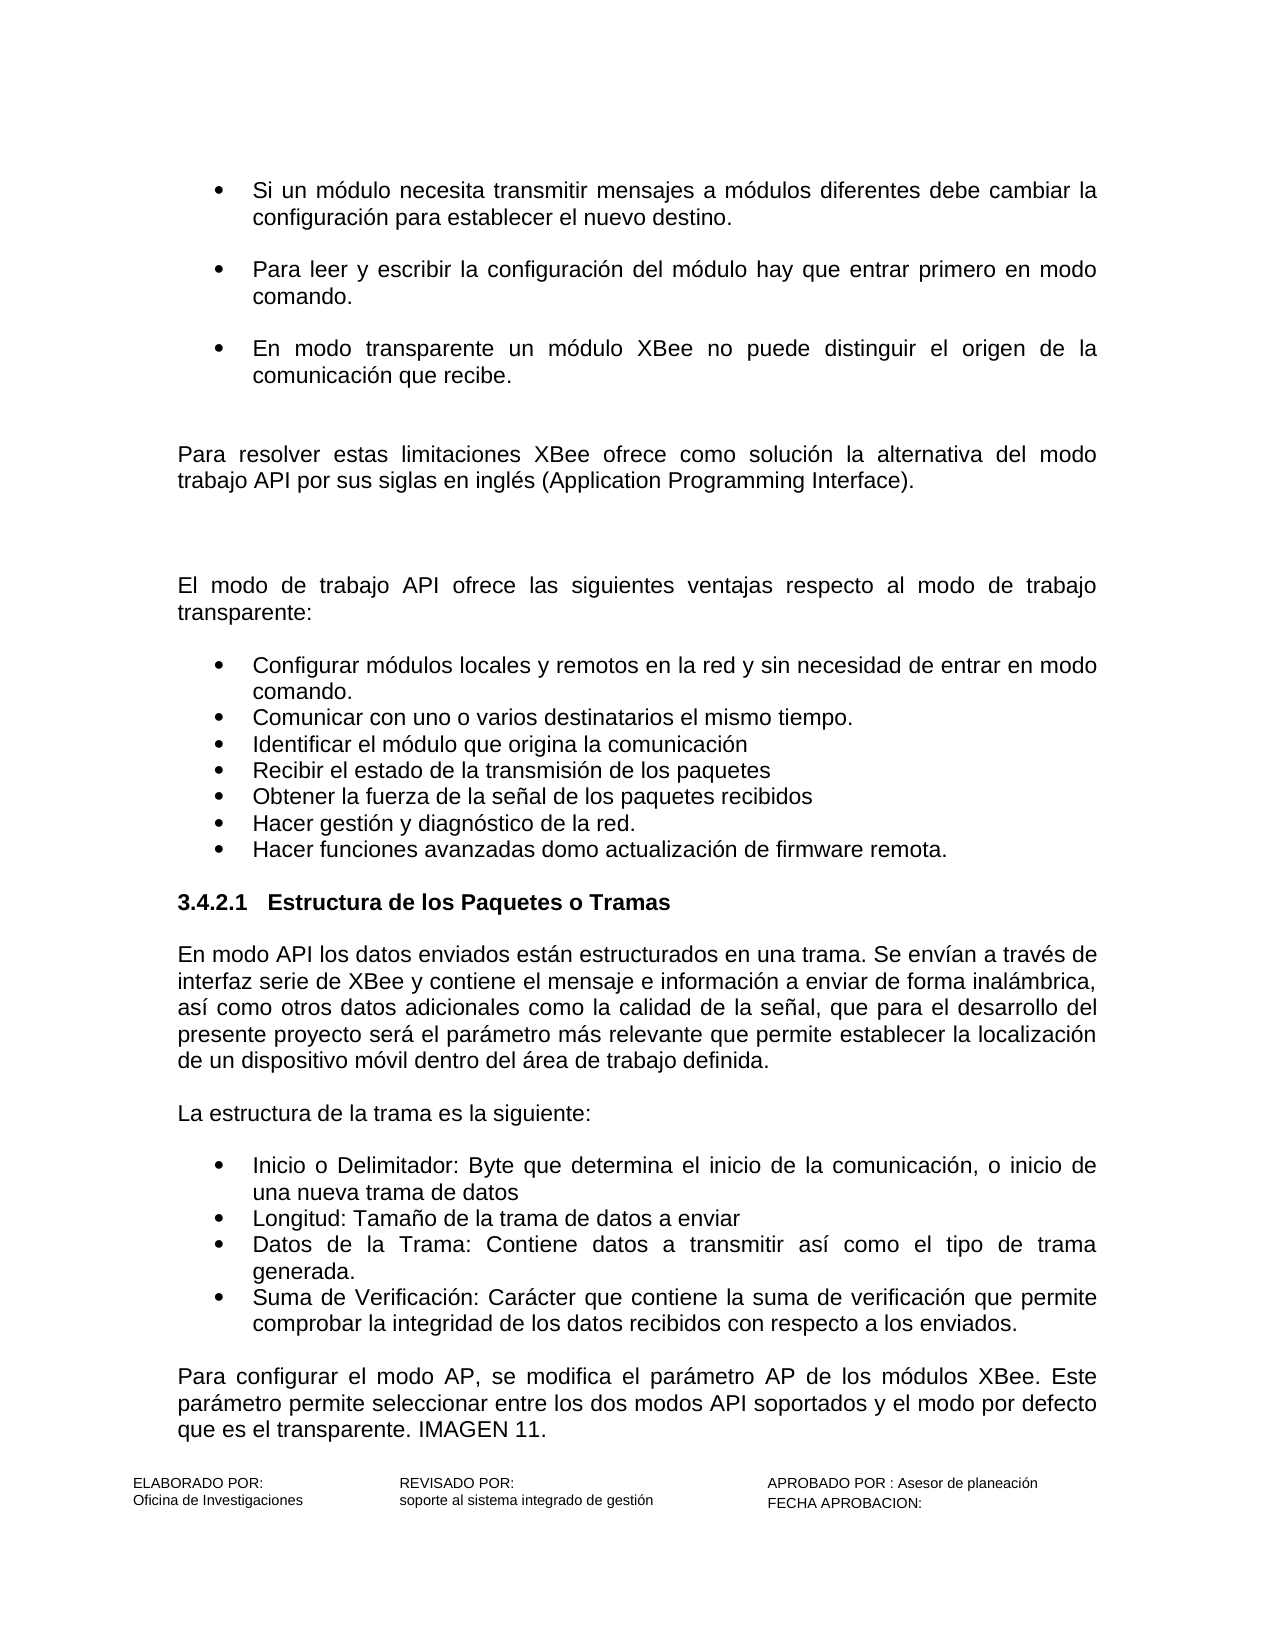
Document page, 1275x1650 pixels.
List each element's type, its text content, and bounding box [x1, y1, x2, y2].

subtitle Estructura de los Paquetes o Tramas [177, 889, 1098, 915]
text La estructura de la trama es la siguiente: [177, 1099, 1098, 1126]
text En modo API los datos enviados están estructurados en una trama. Se envían a través de interfaz serie de XBee y contiene el mensaje e información a enviar de forma inalámbrica, así como otros datos adicionales como la calidad de la señal, que para el desarrollo del presente proyecto será el parámetro más relevante que permite establecer la localización de un dispositivo móvil dentro del área de trabajo definida. [177, 941, 1098, 1073]
list Datos de la Trama: Contiene datos a transmitir así como el tipo de trama generada. [215, 1231, 1098, 1284]
list Recibir el estado de la transmisión de los paquetes [215, 757, 1098, 783]
list Suma de Verificación: Carácter que contiene la suma de verificación que permite comprobar la integridad de los datos recibidos con respecto a los enviados. [215, 1284, 1098, 1337]
list En modo transparente un módulo XBee no puede distinguir el origen de la comunicación que recibe. [215, 335, 1098, 388]
list Para leer y escribir la configuración del módulo hay que entrar primero en modo comando. [215, 256, 1098, 309]
list Si un módulo necesita transmitir mensajes a módulos diferentes debe cambiar la configuración para establecer el nuevo destino. [215, 177, 1098, 230]
list Inicio o Delimitador: Byte que determina el inicio de la comunicación, o inicio de una nueva trama de datos [215, 1152, 1098, 1205]
list Hacer gestión y diagnóstico de la red. [215, 810, 1098, 836]
text Para configurar el modo AP, se modifica el parámetro AP de los módulos XBee. Este parámetro permite seleccionar entre los dos modos API soportados y el modo por defecto que es el transparente. IMAGEN 10. [177, 1363, 1098, 1442]
list Comunicar con uno o varios destinatarios el mismo tiempo. [215, 704, 1098, 731]
list Obtener la fuerza de la señal de los paquetes recibidos [215, 783, 1098, 810]
list Configurar módulos locales y remotos en la red y sin necesidad de entrar en modo comando. [215, 652, 1098, 704]
list Identificar el módulo que origina la comunicación [215, 731, 1098, 757]
text El modo de trabajo API ofrece las siguientes ventajas respecto al modo de trabajo transparente: [177, 572, 1098, 625]
list Hacer funciones avanzadas domo actualización de firmware remota. [215, 836, 1098, 862]
list Longitud: Tamaño de la trama de datos a enviar [215, 1205, 1098, 1231]
text Para resolver estas limitaciones XBee ofrece como solución la alternativa del modo trabajo API por sus siglas en inglés (Application Programming Interface). [177, 441, 1098, 493]
